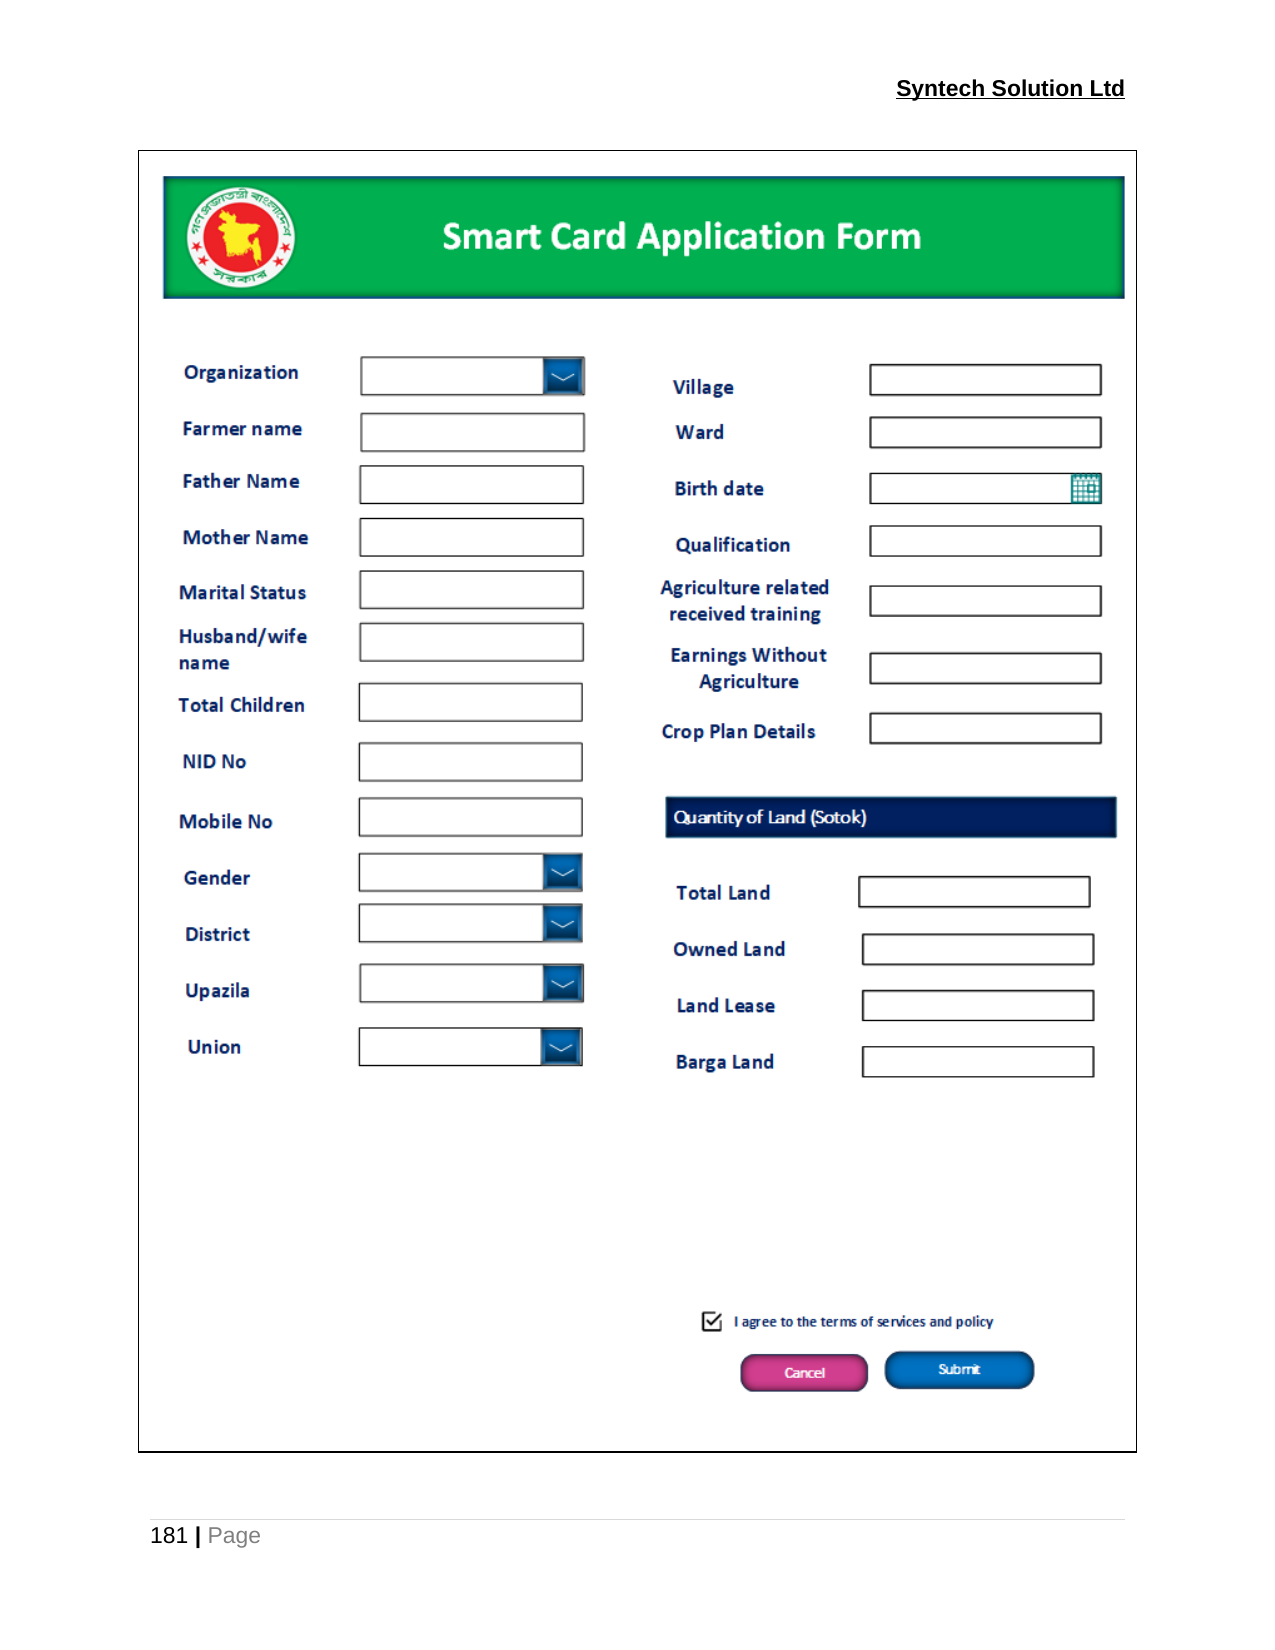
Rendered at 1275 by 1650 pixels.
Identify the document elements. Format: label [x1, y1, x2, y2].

table_header [139, 151, 1136, 1451]
picture [150, 176, 1125, 1393]
